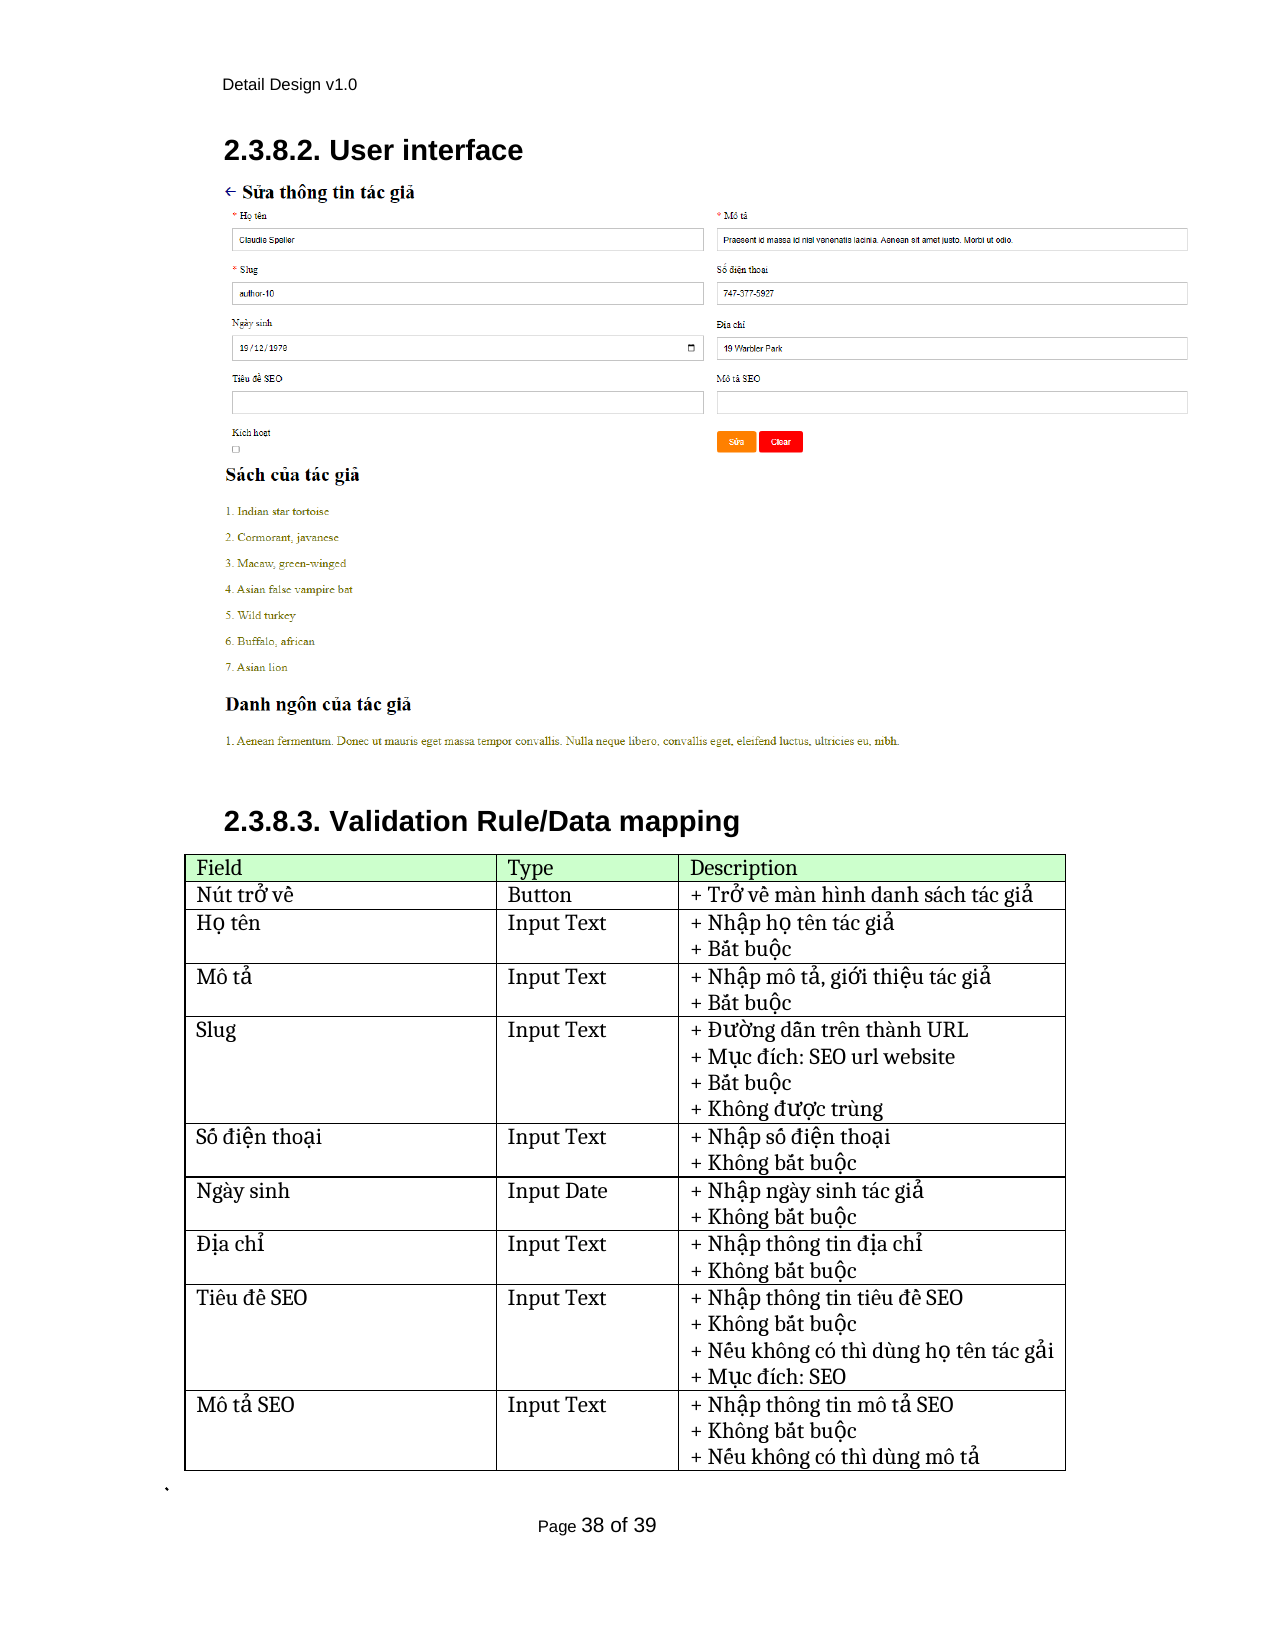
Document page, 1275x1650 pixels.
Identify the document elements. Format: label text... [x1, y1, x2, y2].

table_cell + Nhập số điện thoại + Không bắt buộc [679, 1124, 1065, 1176]
subtitle Validation Rule/Data mapping [194, 804, 1128, 838]
table_cell + Nhập ngày sinh tác giả + Không bắt buộc [679, 1178, 1065, 1230]
table_cell Tiêu đề SEO [186, 1285, 496, 1390]
table_cell Địa chỉ [186, 1231, 496, 1284]
table_cell Ngày sinh [186, 1178, 496, 1230]
table_cell Số điện thoại [186, 1124, 496, 1176]
picture [222, 182, 1203, 772]
table_header Description [679, 855, 1065, 881]
table_cell Input Text [497, 1017, 678, 1123]
table_cell Input Text [497, 964, 678, 1016]
table_cell Input Date [497, 1178, 678, 1230]
table_cell Input Text [497, 1391, 678, 1470]
table_cell Input Text [497, 1124, 678, 1176]
table_cell Input Text [497, 910, 678, 962]
table_cell Mô tả SEO [186, 1391, 496, 1470]
table_cell Button [497, 882, 678, 909]
table_cell Mô tả [186, 964, 496, 1016]
table_cell Họ tên [186, 910, 496, 962]
table_cell + Nhập họ tên tác giả + Bắt buộc [679, 910, 1065, 962]
subtitle User interface [194, 133, 1128, 167]
table_cell Input Text [497, 1285, 678, 1390]
table_cell + Trở về màn hình danh sách tác giả [679, 882, 1065, 909]
table_cell + Nhập thông tin địa chỉ + Không bắt buộc [679, 1231, 1065, 1284]
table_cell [679, 1391, 1065, 1470]
table_cell + Nhập mô tả, giới thiệu tác giả + Bắt buộc [679, 964, 1065, 1016]
table_cell + Nhập thông tin tiêu đề SEO + Không bắt buộc + Nếu không có thì dùng họ tên tác gải + Mục đích: SEO [679, 1285, 1065, 1390]
table_cell Input Text [497, 1231, 678, 1284]
table_cell + Đường dẫn trên thành URL + Mục đích: SEO url website + Bắt buộc + Không được trùng [679, 1017, 1065, 1123]
table_header Field [186, 855, 496, 881]
table_cell Nút trở về [186, 882, 496, 909]
table_cell Slug [186, 1017, 496, 1123]
table_header Type [497, 855, 678, 881]
